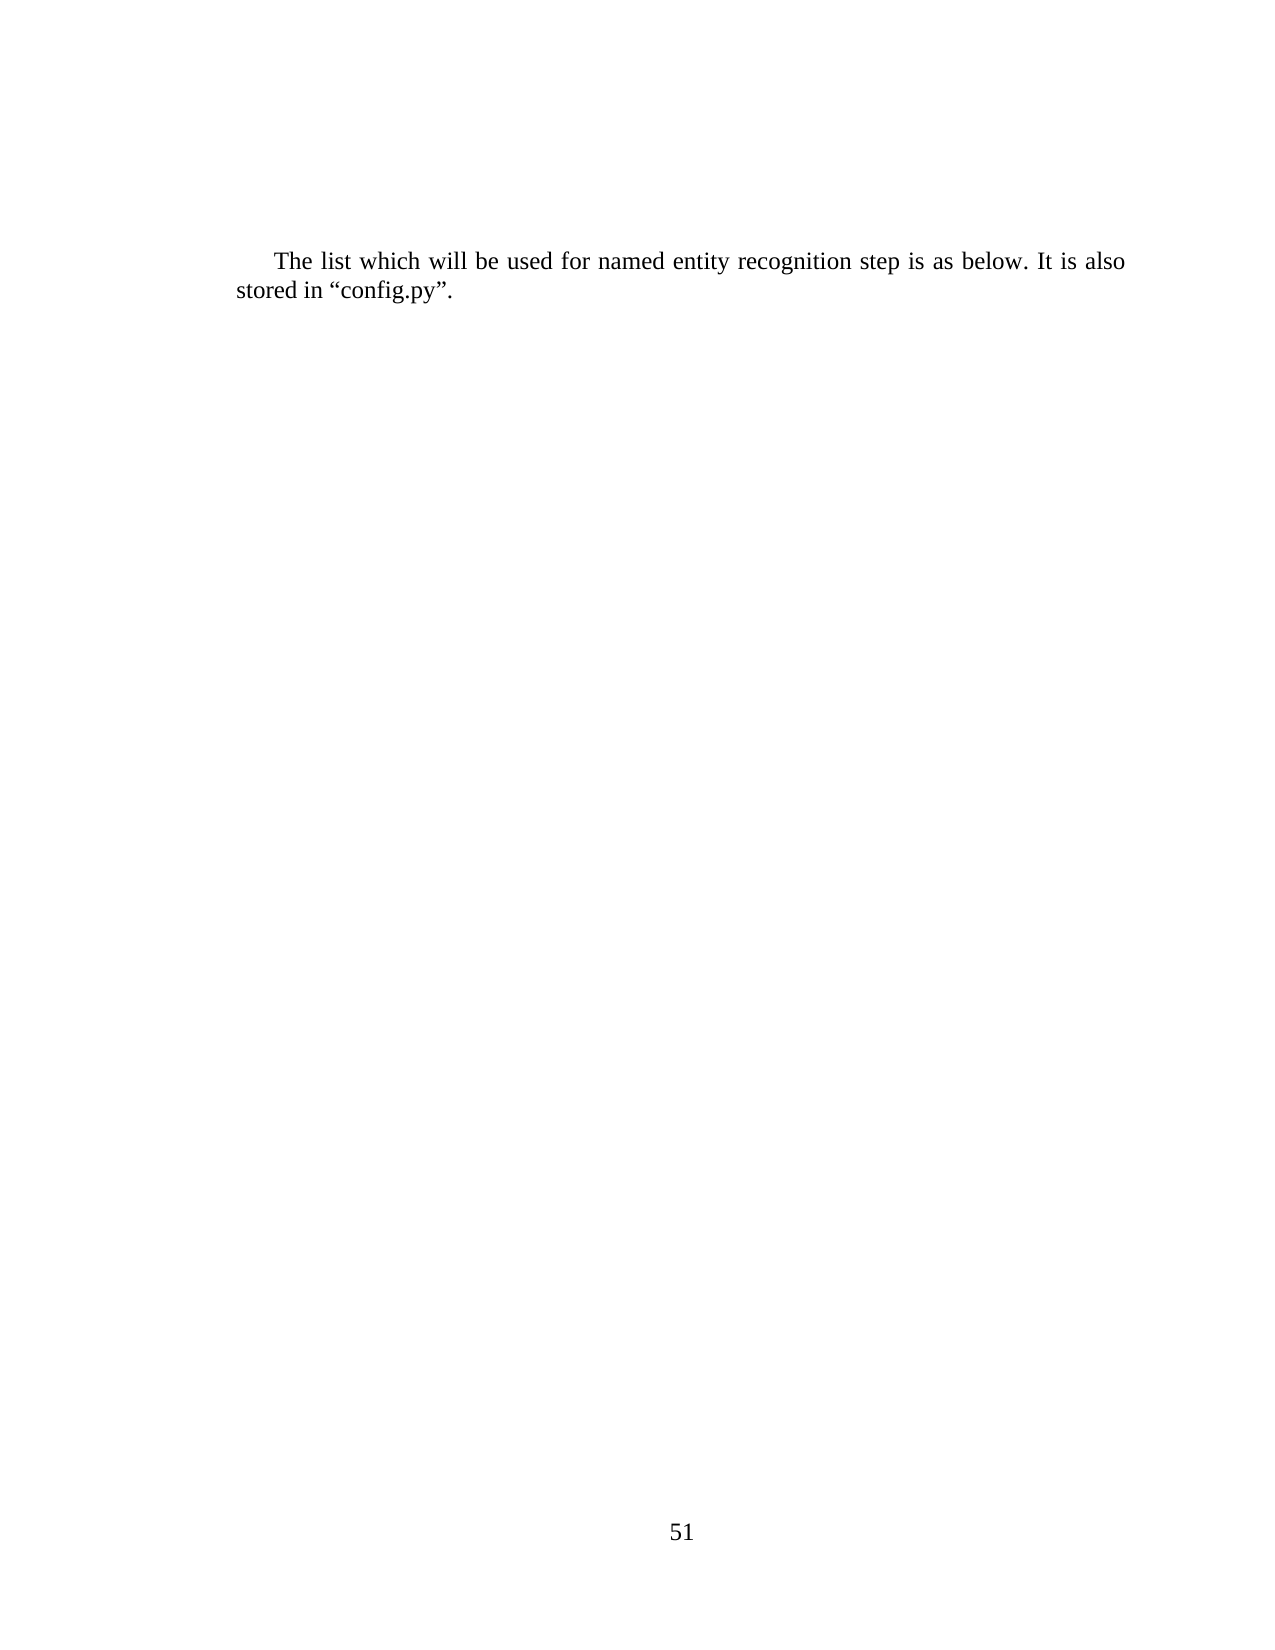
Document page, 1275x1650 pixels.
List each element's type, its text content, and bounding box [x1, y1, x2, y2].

text The list which will be used for named entity recognition step is as below. It is also stored in “config.py”. [236, 246, 1127, 303]
